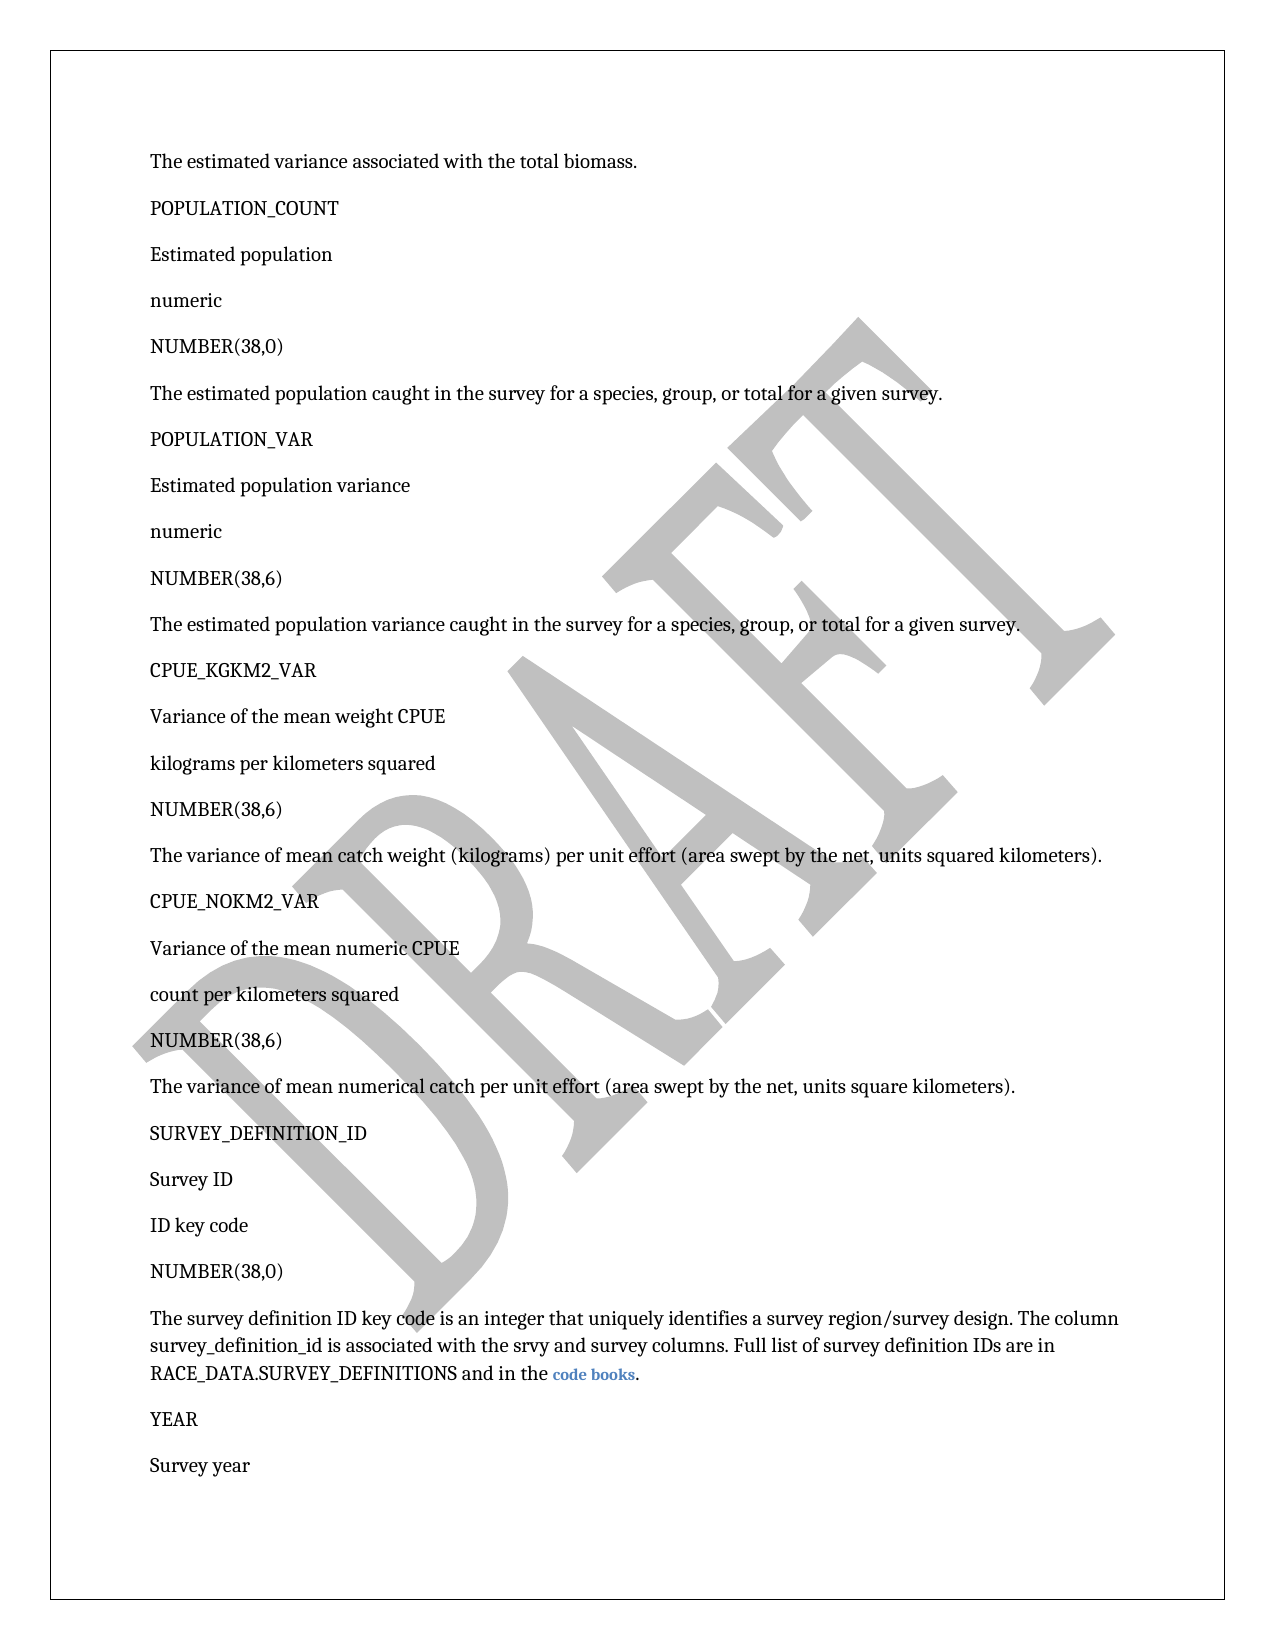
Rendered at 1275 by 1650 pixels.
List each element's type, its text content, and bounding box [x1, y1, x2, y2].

text Estimated population variance [150, 474, 1125, 498]
text YEAR [150, 1407, 1125, 1431]
text NUMBER(38,0) [150, 1260, 1125, 1284]
text NUMBER(38,6) [150, 1029, 1125, 1053]
text The estimated population variance caught in the survey for a species, group, or total for a given survey. [150, 612, 1125, 636]
text The estimated variance associated with the total biomass. [150, 150, 1125, 174]
text Estimated population [150, 242, 1125, 266]
text count per kilometers squared [150, 982, 1125, 1006]
text Variance of the mean numeric CPUE [150, 936, 1125, 960]
text Survey ID [150, 1167, 1125, 1191]
text POPULATION_COUNT [150, 196, 1125, 220]
text numeric [150, 520, 1125, 544]
text POPULATION_VAR [150, 427, 1125, 451]
text ID key code [150, 1214, 1125, 1238]
text numeric [150, 289, 1125, 313]
text The variance of mean catch weight (kilograms) per unit effort (area swept by the net, units squared kilometers). [150, 844, 1125, 868]
text CPUE_KGKM2_VAR [150, 659, 1125, 683]
text Survey year [150, 1454, 1125, 1478]
text NUMBER(38,0) [150, 335, 1125, 359]
text kilograms per kilometers squared [150, 751, 1125, 775]
text The survey definition ID key code is an integer that uniquely identifies a survey region/survey design. The column survey_definition_id is associated with the srvy and survey columns. Full list of survey definition IDs are in RACE_DATA.SURVEY_DEFINITIONS and in the code books. [150, 1306, 1125, 1385]
text The variance of mean numerical catch per unit effort (area swept by the net, units square kilometers). [150, 1075, 1125, 1099]
text NUMBER(38,6) [150, 797, 1125, 821]
text CPUE_NOKM2_VAR [150, 890, 1125, 914]
text The estimated population caught in the survey for a species, group, or total for a given survey. [150, 381, 1125, 405]
text Variance of the mean weight CPUE [150, 705, 1125, 729]
text SURVEY_DEFINITION_ID [150, 1121, 1125, 1145]
text NUMBER(38,6) [150, 566, 1125, 590]
